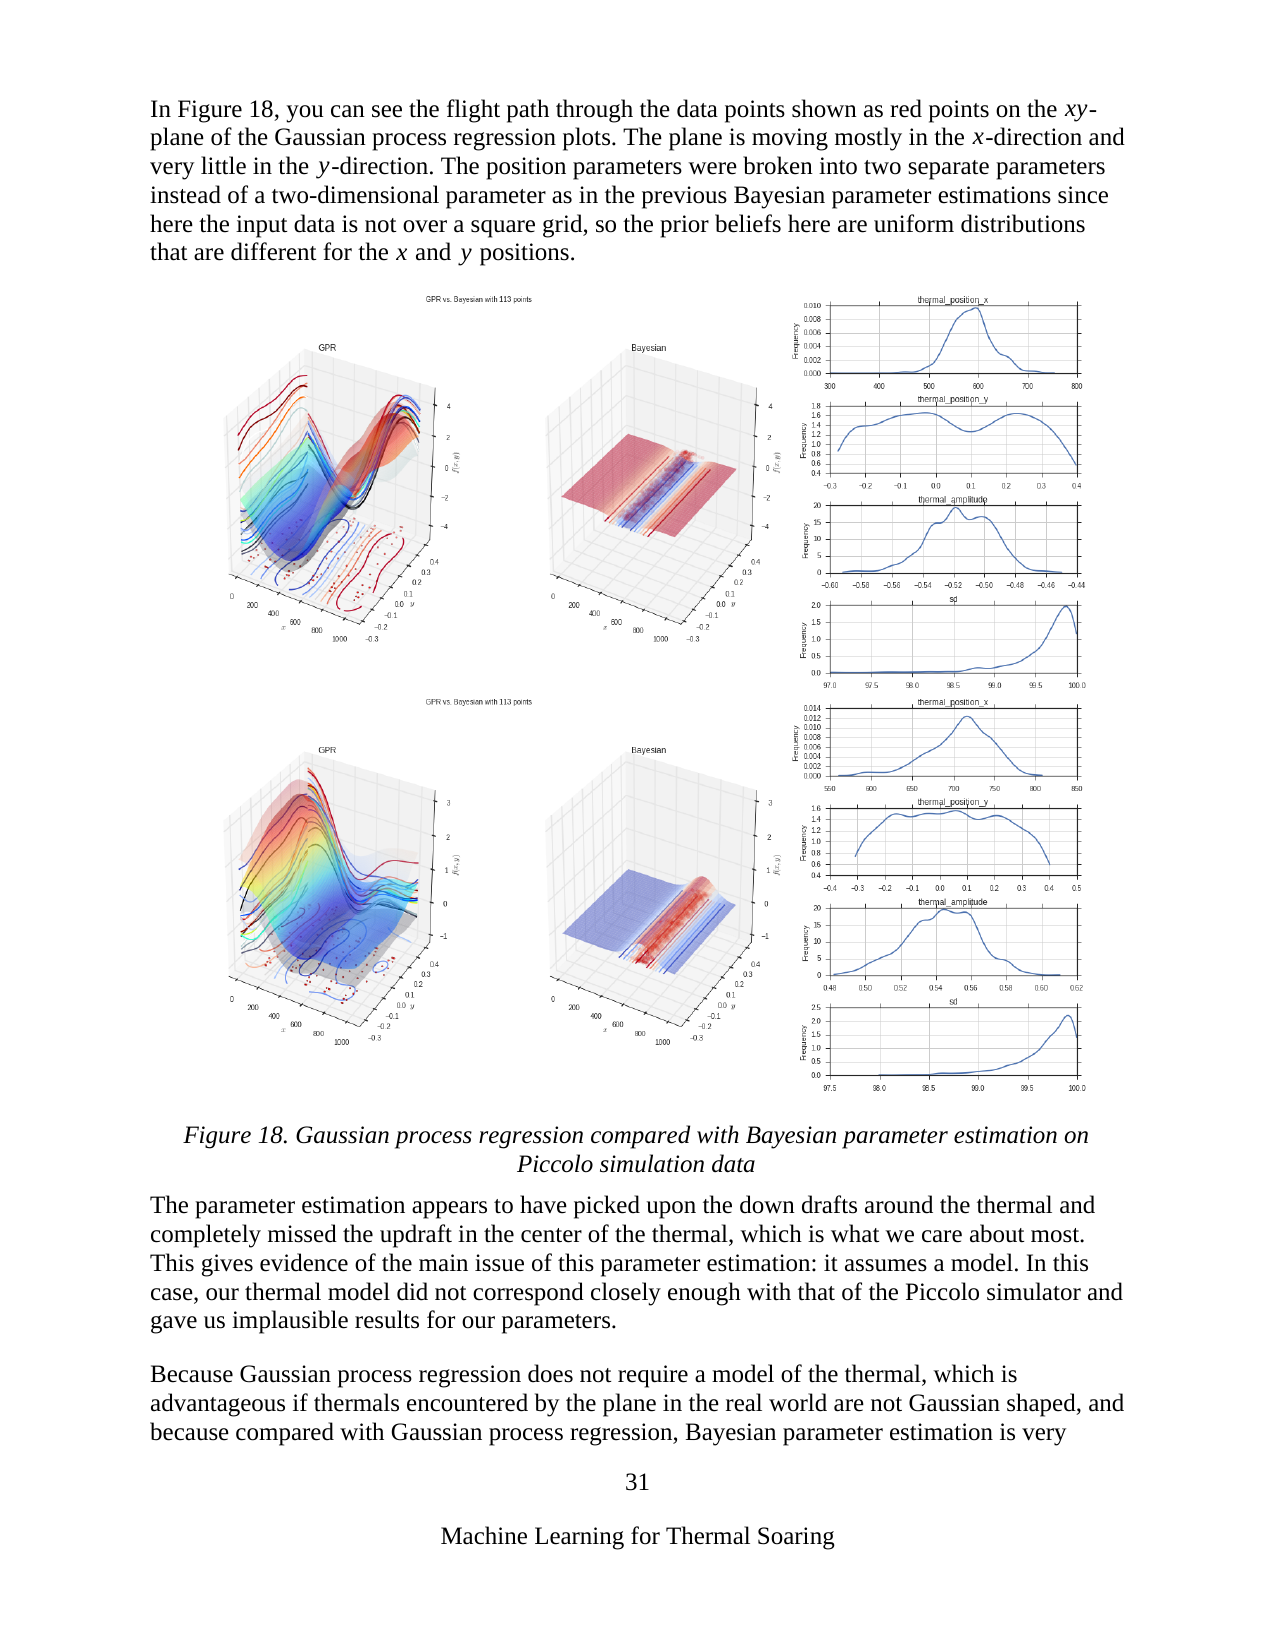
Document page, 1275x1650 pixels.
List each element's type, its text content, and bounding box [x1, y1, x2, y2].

text The parameter estimation appears to have picked upon the down drafts around the thermal and completely missed the updraft in the center of the thermal, which is what we care about most. This gives evidence of the main issue of this parameter estimation: it assumes a model. In this case, our thermal model did not correspond closely enough with that of the Piccolo simulator and gave us implausible results for our parameters. [150, 1190, 1125, 1334]
picture [188, 291, 1087, 1096]
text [150, 1359, 1125, 1445]
